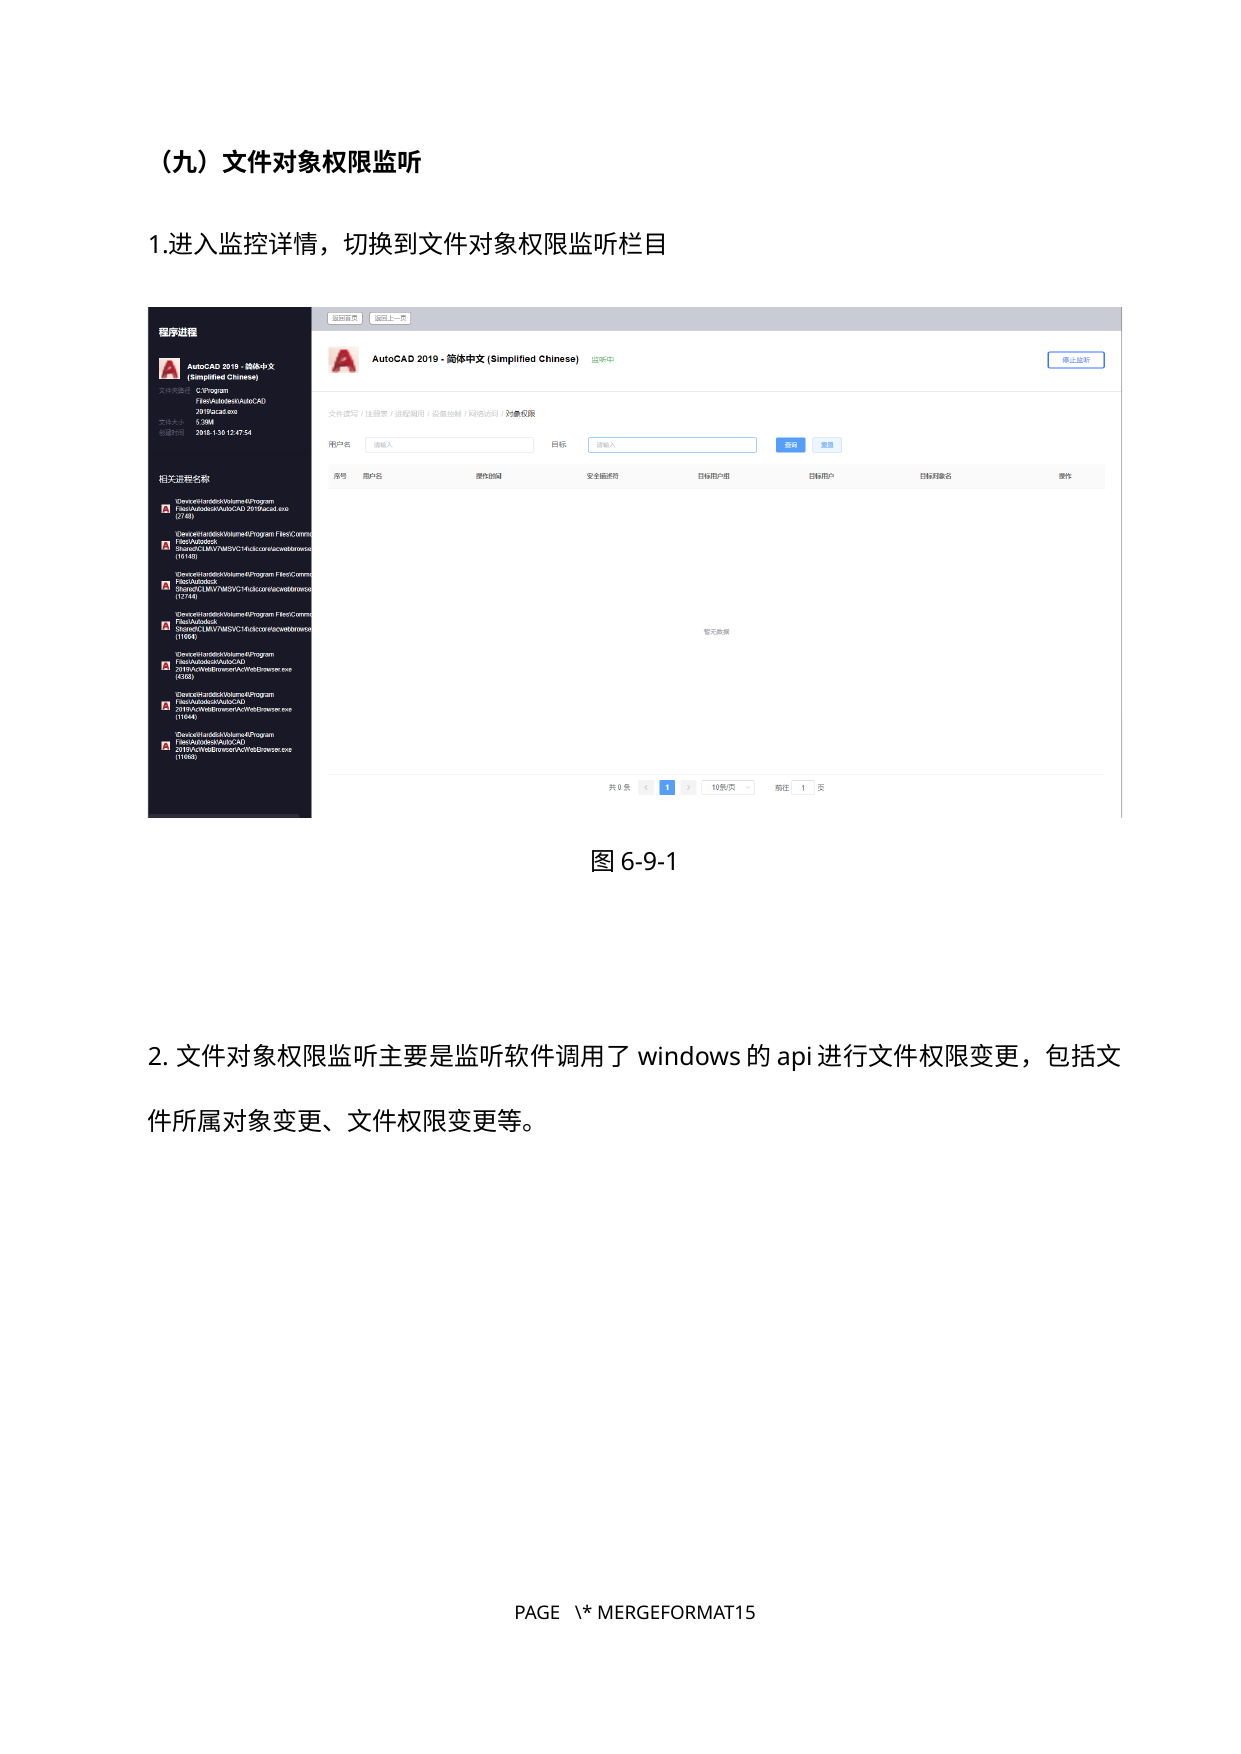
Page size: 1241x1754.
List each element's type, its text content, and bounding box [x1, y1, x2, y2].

subtitle （九）文件对象权限监听 [148, 128, 1122, 193]
text 2. 文件对象权限监听主要是监听软件调用了windows的api进行文件权限变更，包括文件所属对象变更、文件权限变更等。 [148, 1022, 1122, 1152]
text 1.进入监控详情，切换到文件对象权限监听栏目 [148, 210, 1122, 275]
text 图6-9-1 [148, 827, 1122, 892]
picture [147, 307, 1123, 818]
